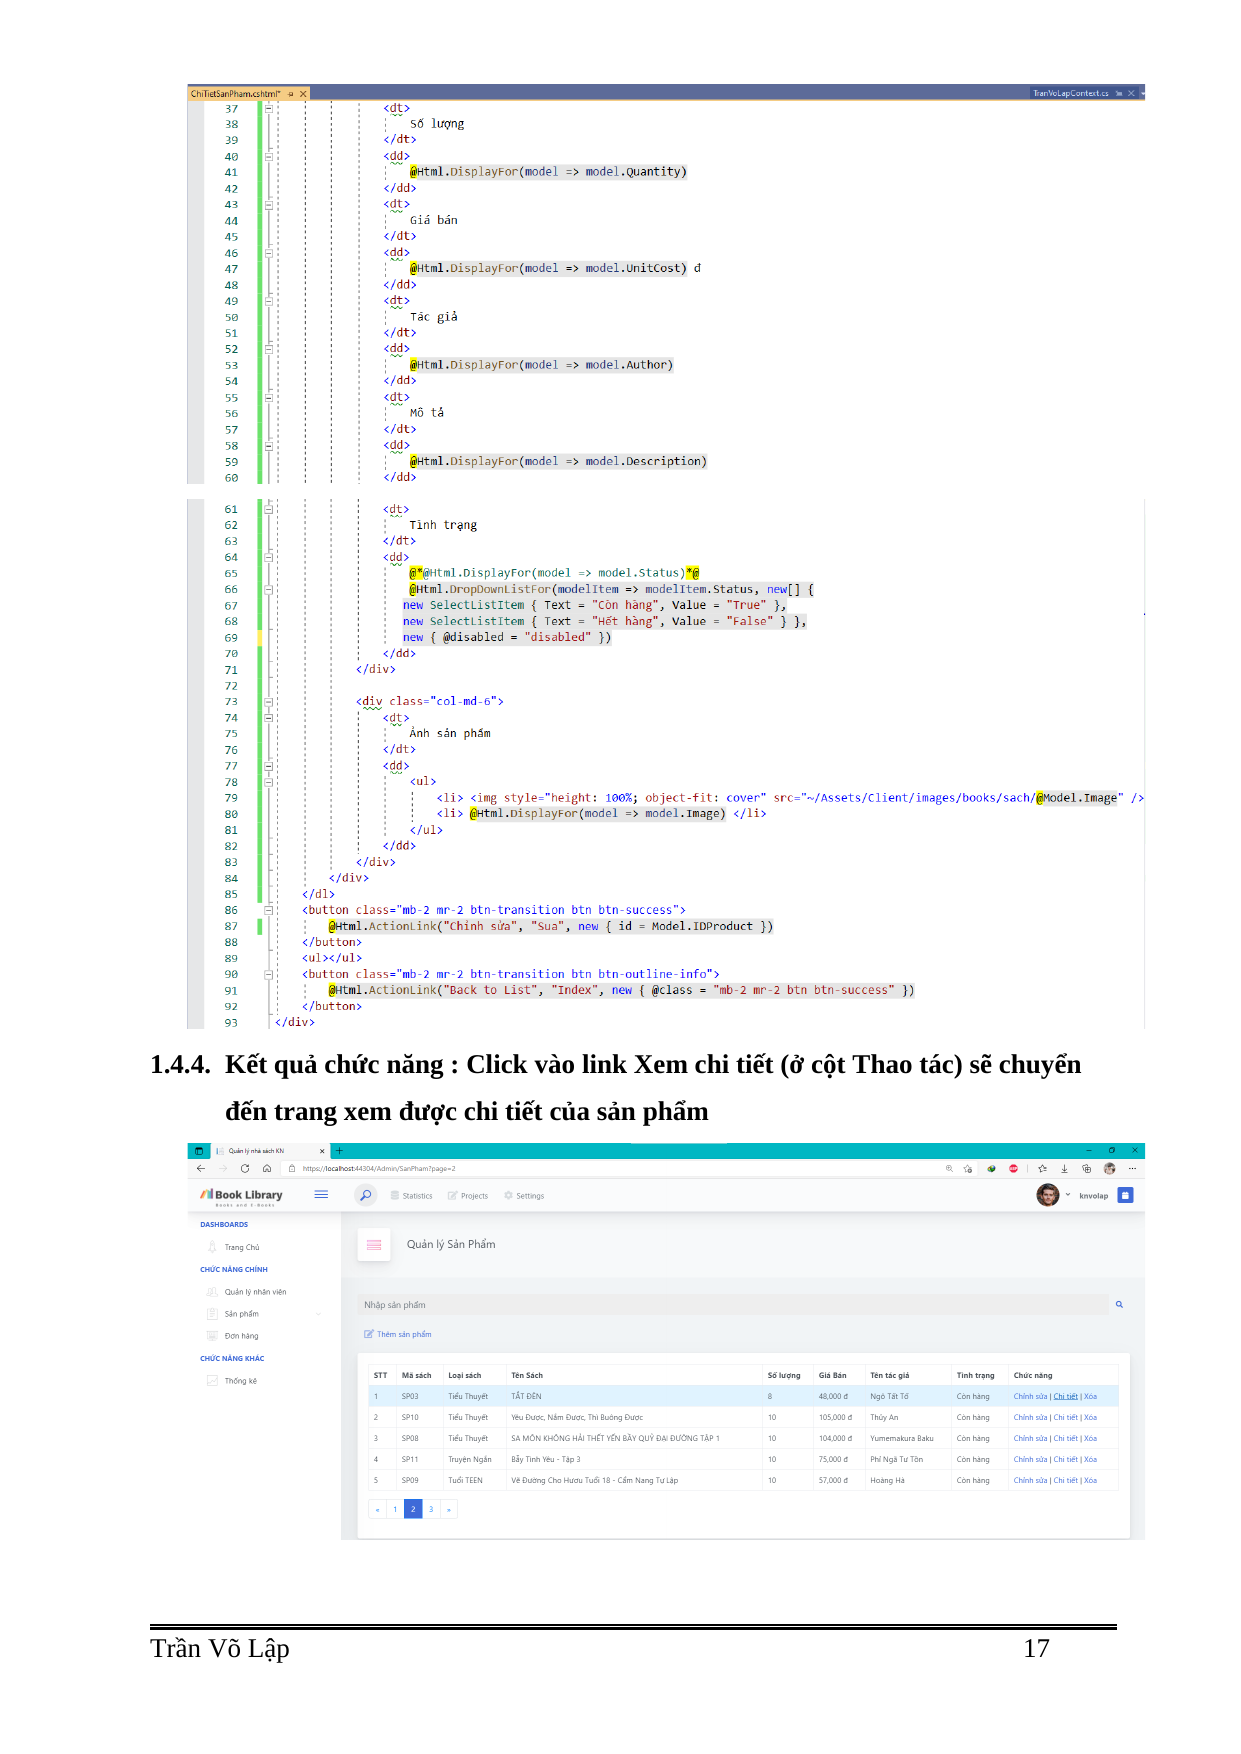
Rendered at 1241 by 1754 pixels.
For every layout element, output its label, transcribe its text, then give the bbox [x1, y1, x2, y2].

subtitle Kết quả chức năng : Click vào link Xem chi tiết (ở cột Thao tác) sẽ chuyển đến trang xem được chi tiết của sản phẩm [150, 1048, 1107, 1126]
picture [187, 1143, 1146, 1540]
picture [187, 84, 1146, 484]
picture [187, 499, 1146, 1029]
